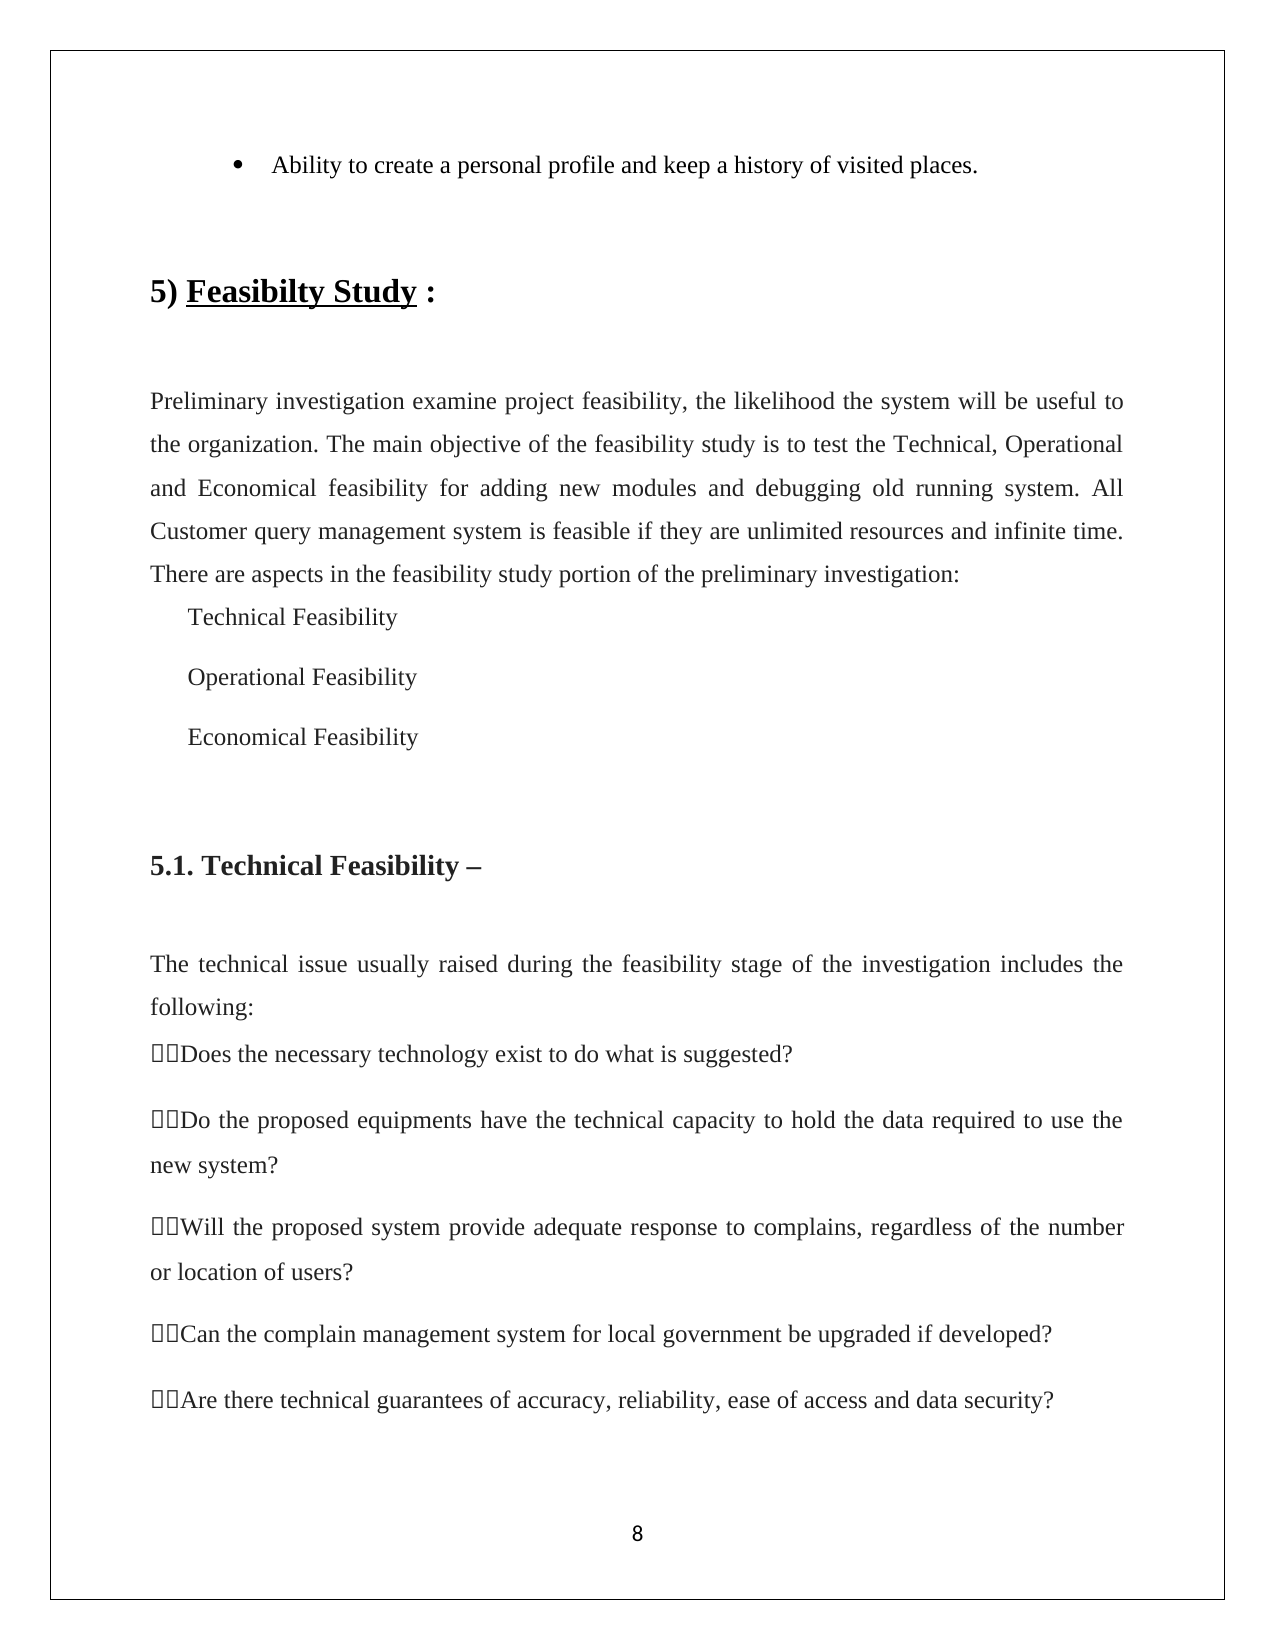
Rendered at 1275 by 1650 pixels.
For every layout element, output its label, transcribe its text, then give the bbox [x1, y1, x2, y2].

text Can the complain management system for local government be upgraded if developed? [150, 1316, 1125, 1350]
text 5.1. Technical Feasibility – [150, 848, 1125, 882]
text Are there technical guarantees of accuracy, reliability, ease of access and data security? [150, 1382, 1125, 1416]
list Ability to create a personal profile and keep a history of visited places. [234, 150, 1125, 179]
text Economical Feasibility [187, 722, 1125, 751]
text Preliminary investigation examine project feasibility, the likelihood the system will be useful to the organization. The main objective of the feasibility study is to test the Technical, Operational and Economical feasibility for adding new modules and debugging old running system. All Customer query management system is feasible if they are unlimited resources and infinite time. There are aspects in the feasibility study portion of the preliminary investigation: [150, 386, 1125, 588]
text Do the proposed equipments have the technical capacity to hold the data required to use the new system? [150, 1102, 1125, 1179]
text Does the necessary technology exist to do what is suggested? [150, 1035, 1125, 1069]
text 5) Feasibilty Study : [150, 271, 1125, 310]
text Will the proposed system provide adequate response to complains, regardless of the number or location of users? [150, 1209, 1125, 1286]
text The technical issue usually raised during the feasibility stage of the investigation includes the following: [150, 949, 1125, 1021]
text Technical Feasibility [187, 602, 1125, 631]
text Operational Feasibility [187, 662, 1125, 691]
